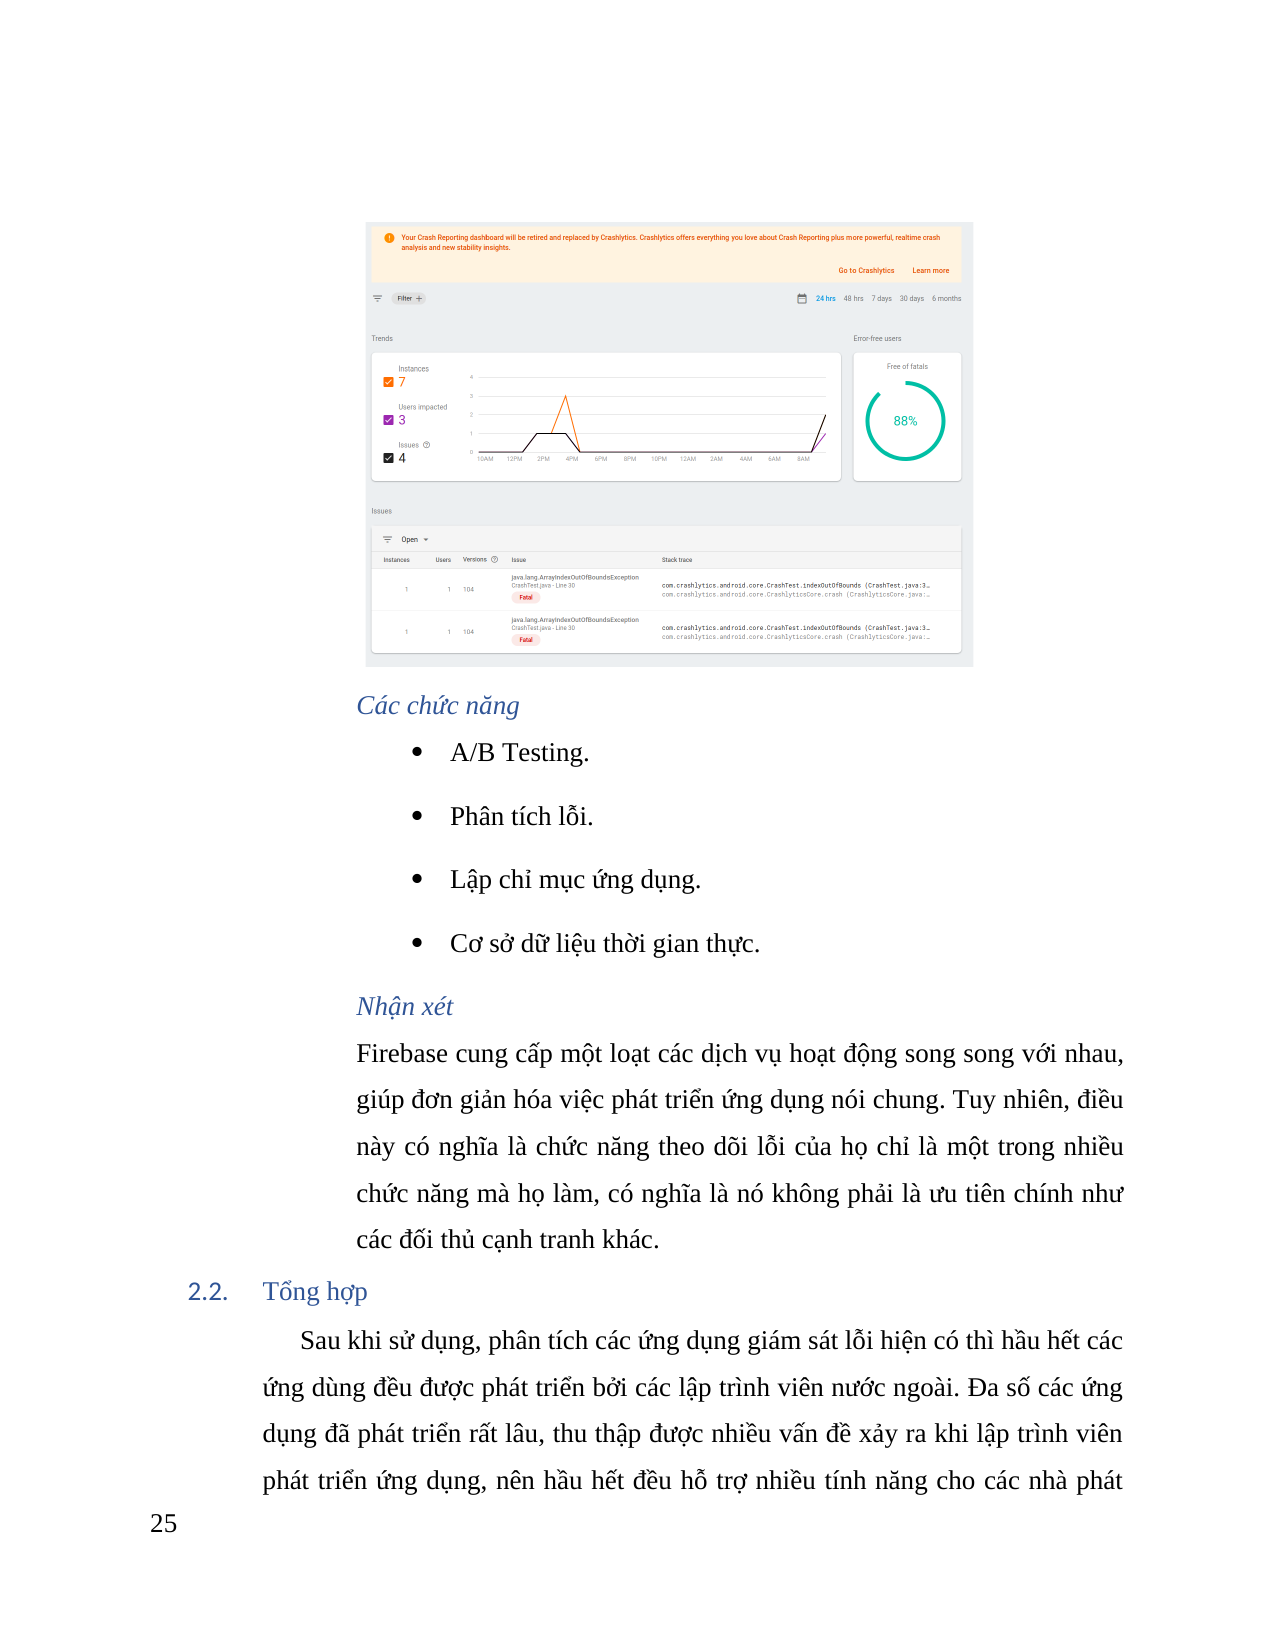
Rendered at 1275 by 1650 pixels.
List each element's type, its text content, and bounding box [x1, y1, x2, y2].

list Cơ sở dữ liệu thời gian thực. [412, 927, 1125, 958]
subtitle Các chức năng [356, 689, 1125, 721]
picture [365, 222, 974, 667]
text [262, 1324, 1125, 1495]
list Phân tích lỗi. [412, 800, 1125, 831]
subtitle Nhận xét [356, 990, 1125, 1021]
subtitle Tổng hợp [187, 1274, 1125, 1307]
text Firebase cung cấp một loạt các dịch vụ hoạt động song song với nhau, giúp đơn giản hóa việc phát triển ứng dụng nói chung. Tuy nhiên, điều này có nghĩa là chức năng theo dõi lỗi của họ chỉ là một trong nhiều chức năng mà họ làm, có nghĩa là nó không phải là ưu tiên chính như các đối thủ cạnh tranh khác. [356, 1037, 1125, 1255]
list Lập chỉ mục ứng dụng. [412, 863, 1125, 894]
list A/B Testing. [412, 736, 1125, 767]
